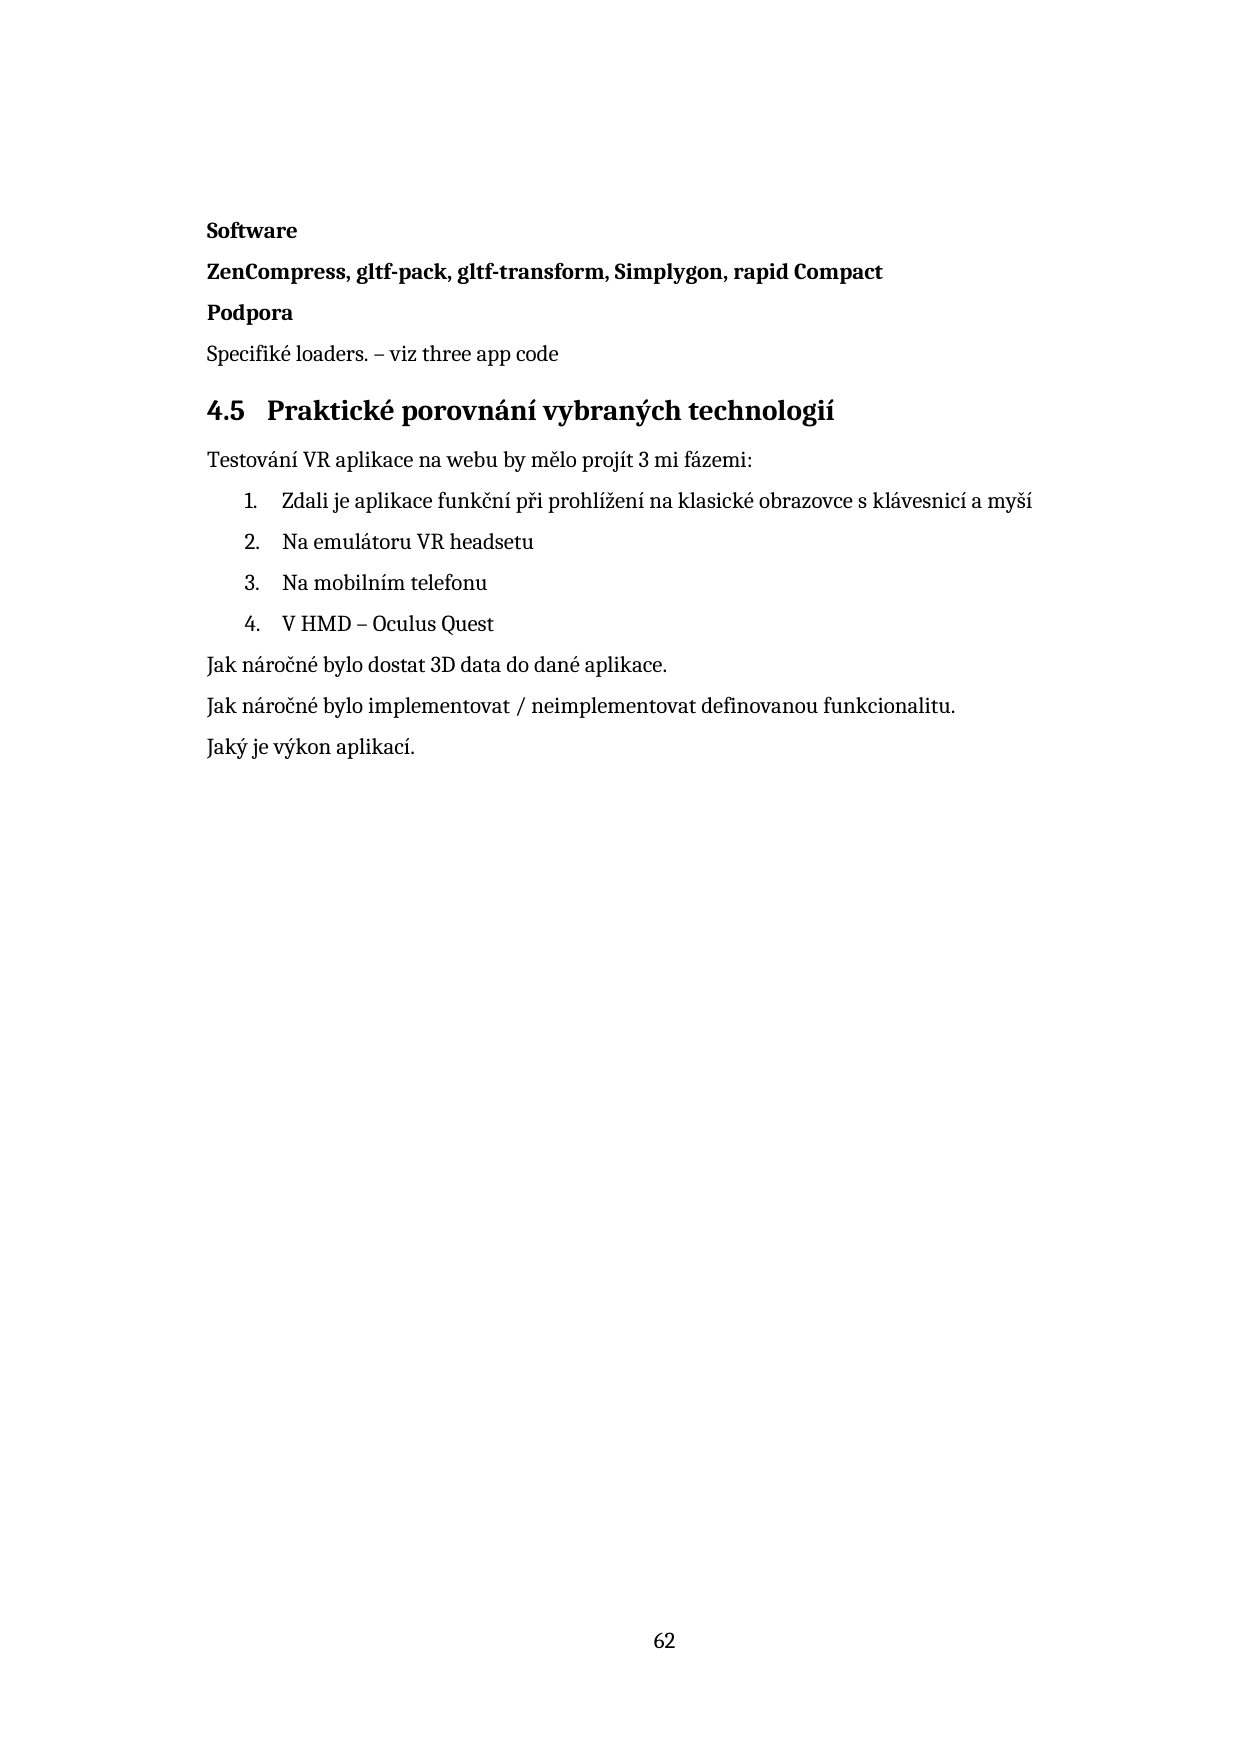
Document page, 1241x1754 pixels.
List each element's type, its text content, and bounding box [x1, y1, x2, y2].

subtitle Praktické porovnání vybraných technologií [207, 394, 1122, 428]
text Jak náročné bylo implementovat / neimplementovat definovanou funkcionalitu. [207, 693, 1122, 719]
text Specifiké loaders. – viz three app code [207, 341, 1122, 367]
list Na mobilním telefonu [244, 570, 1122, 596]
text Jak náročné bylo dostat 3D data do dané aplikace. [207, 652, 1122, 678]
text ZenCompress, gltf-pack, gltf-transform, Simplygon, rapid Compact [207, 259, 1122, 285]
list V HMD – Oculus Quest [244, 611, 1122, 637]
text Podpora [207, 300, 1122, 326]
list Zdali je aplikace funkční při prohlížení na klasické obrazovce s klávesnicí a myší [244, 488, 1122, 514]
list Na emulátoru VR headsetu [244, 529, 1122, 555]
text Testování VR aplikace na webu by mělo projít 3 mi fázemi: [207, 447, 1122, 473]
text Jaký je výkon aplikací. [207, 734, 1122, 760]
text Software [207, 218, 1122, 244]
